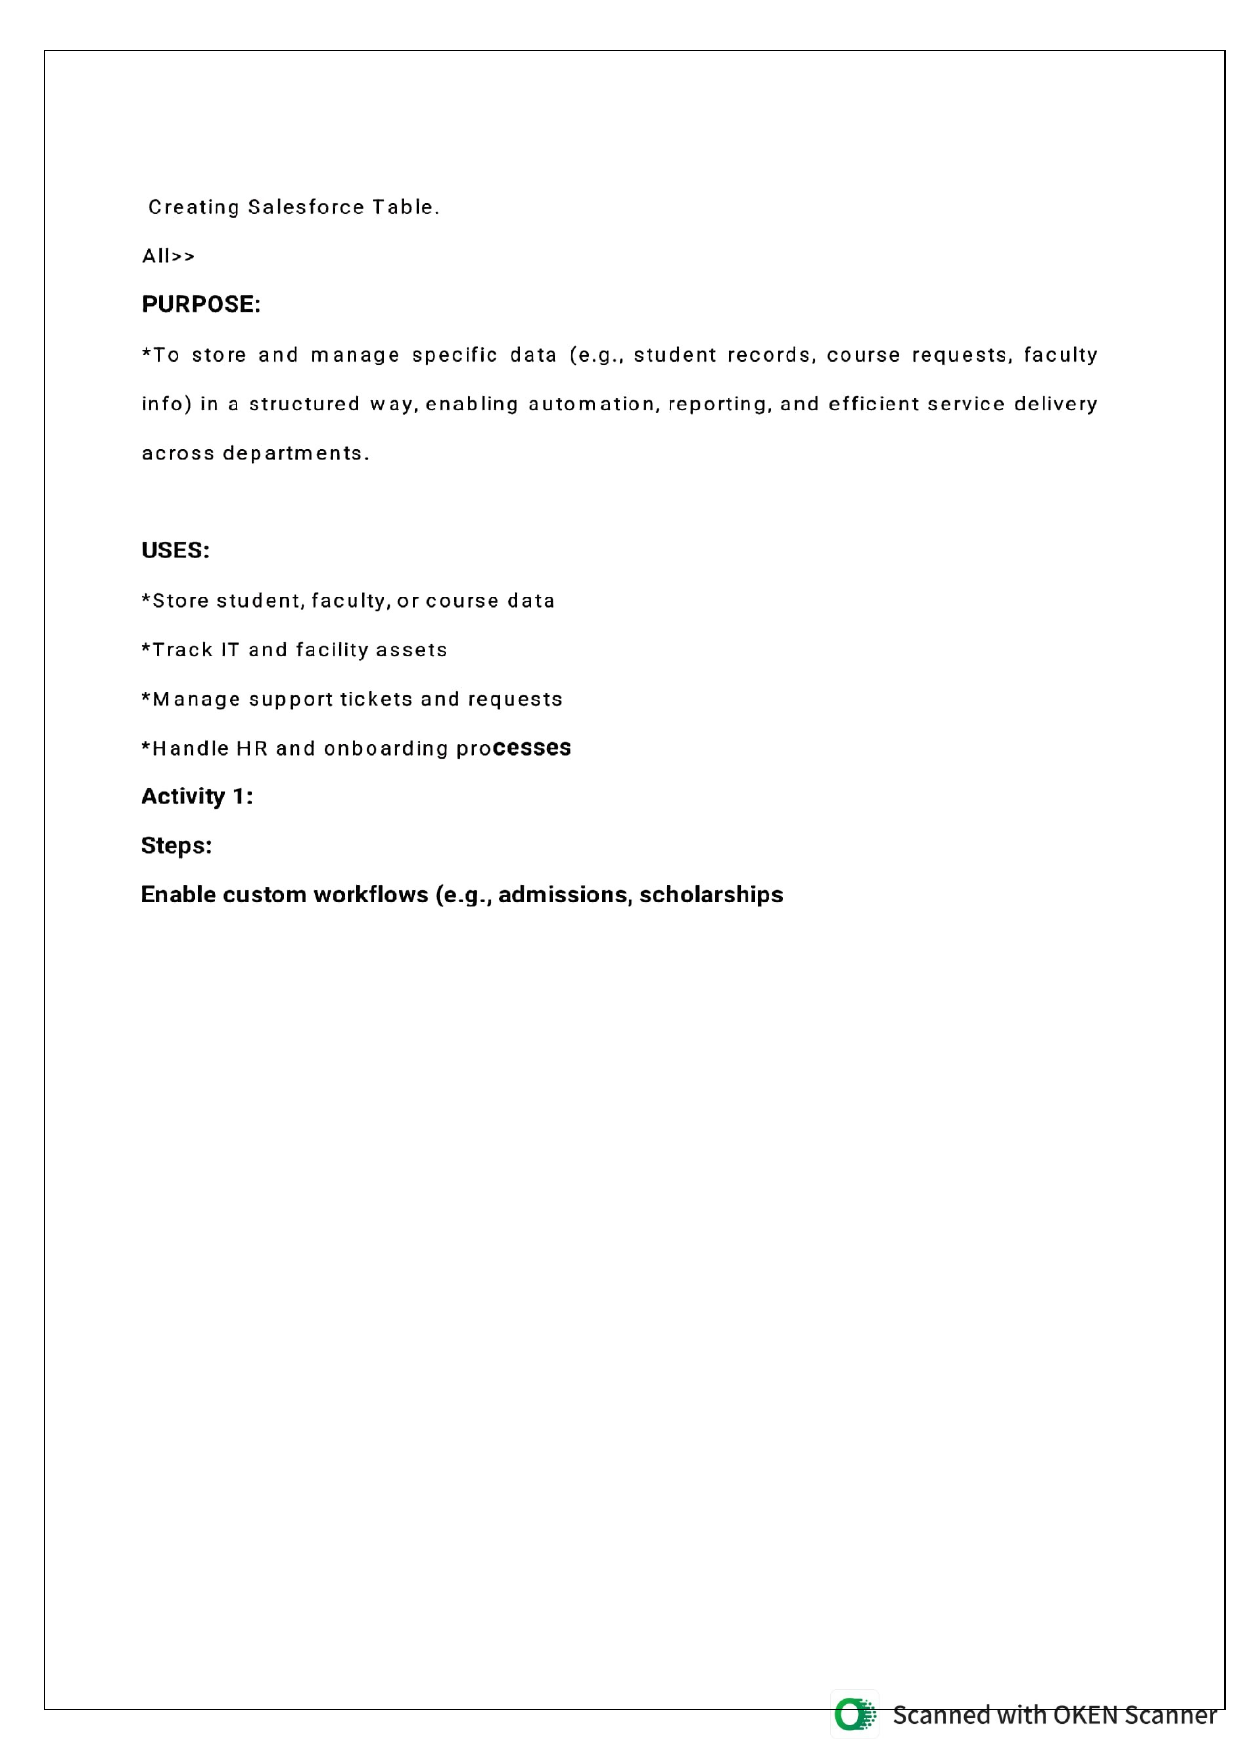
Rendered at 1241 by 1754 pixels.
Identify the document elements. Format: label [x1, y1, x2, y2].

picture [830, 1689, 1218, 1709]
picture [830, 1710, 1218, 1739]
picture [141, 197, 1098, 907]
